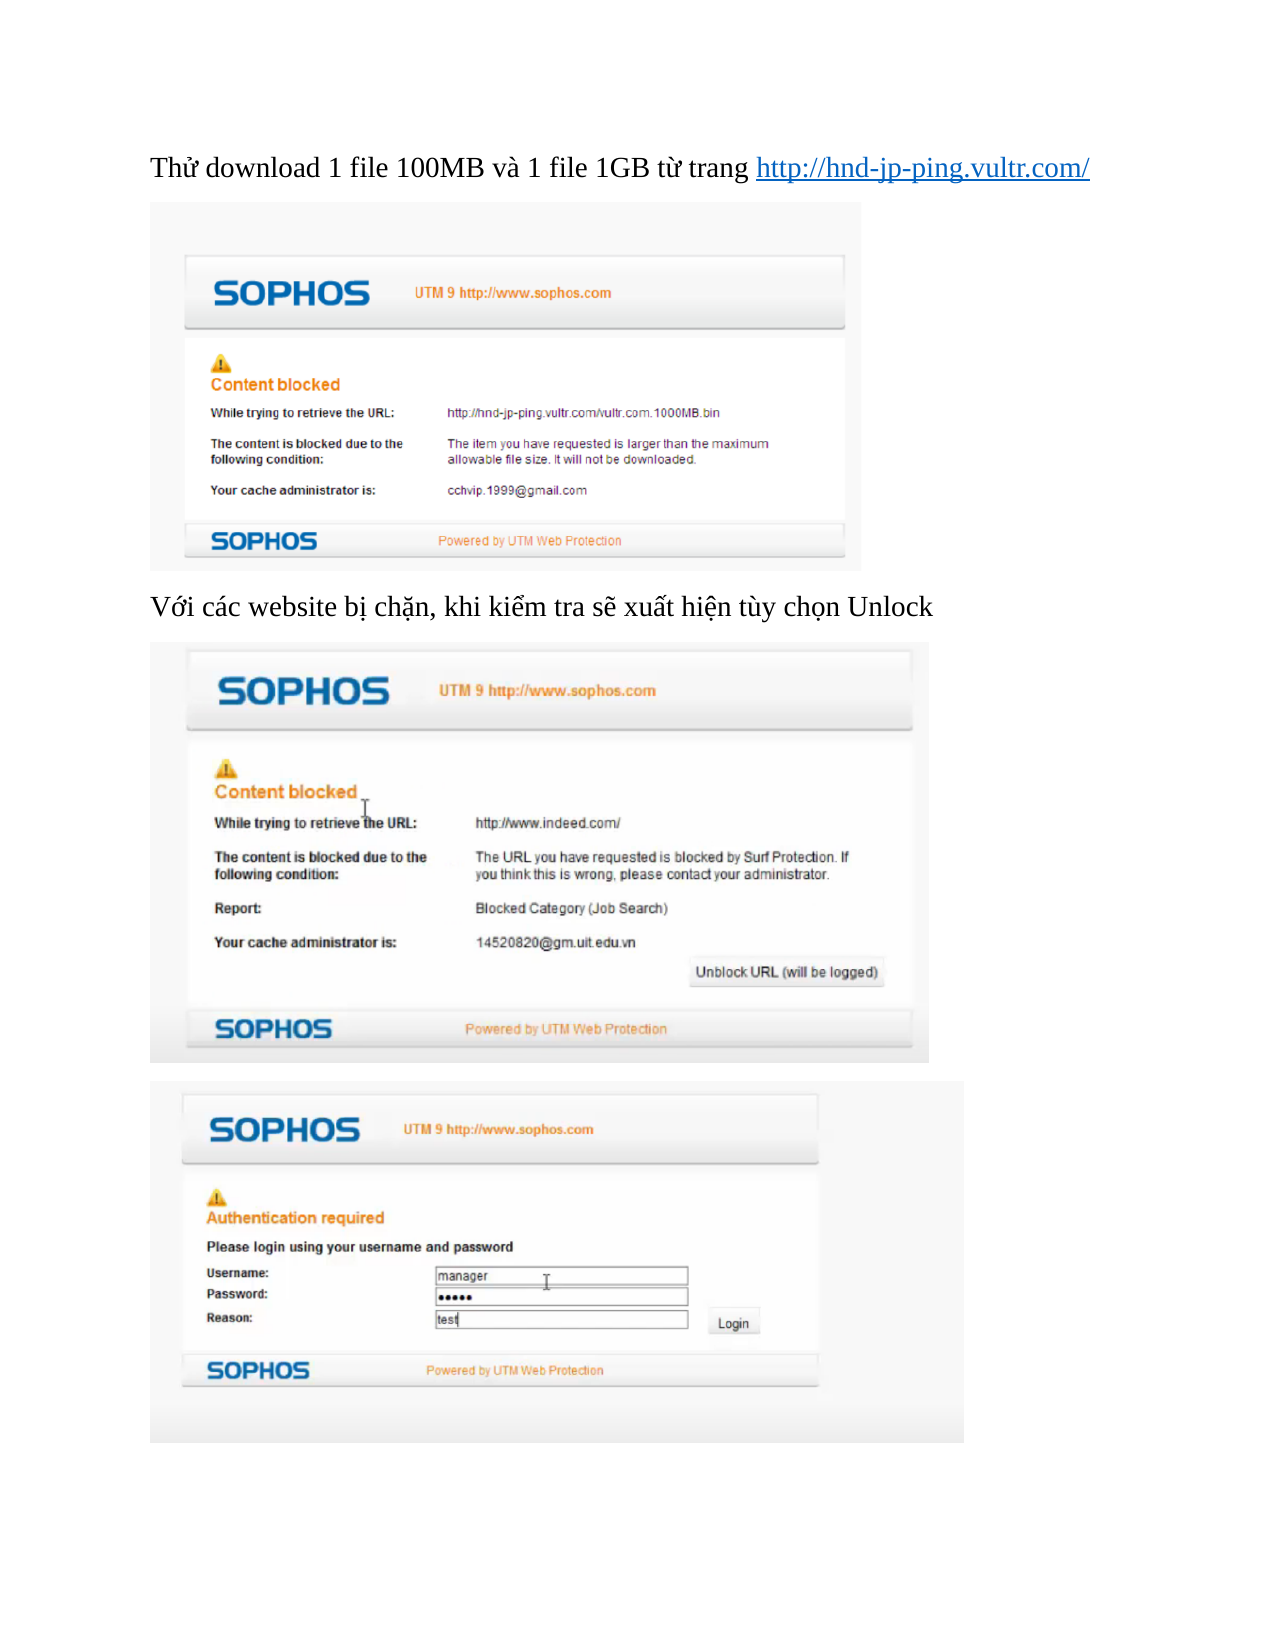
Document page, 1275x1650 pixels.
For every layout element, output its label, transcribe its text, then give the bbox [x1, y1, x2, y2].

picture [150, 202, 862, 571]
text Thử download 1 file 100MB và 1 file 1GB từ trang http://hnd-jp-ping.vultr.com/ [150, 150, 1125, 183]
picture [150, 642, 929, 1063]
text Với các website bị chặn, khi kiểm tra sẽ xuất hiện tùy chọn Unlock [150, 589, 1125, 623]
picture [150, 1081, 964, 1443]
